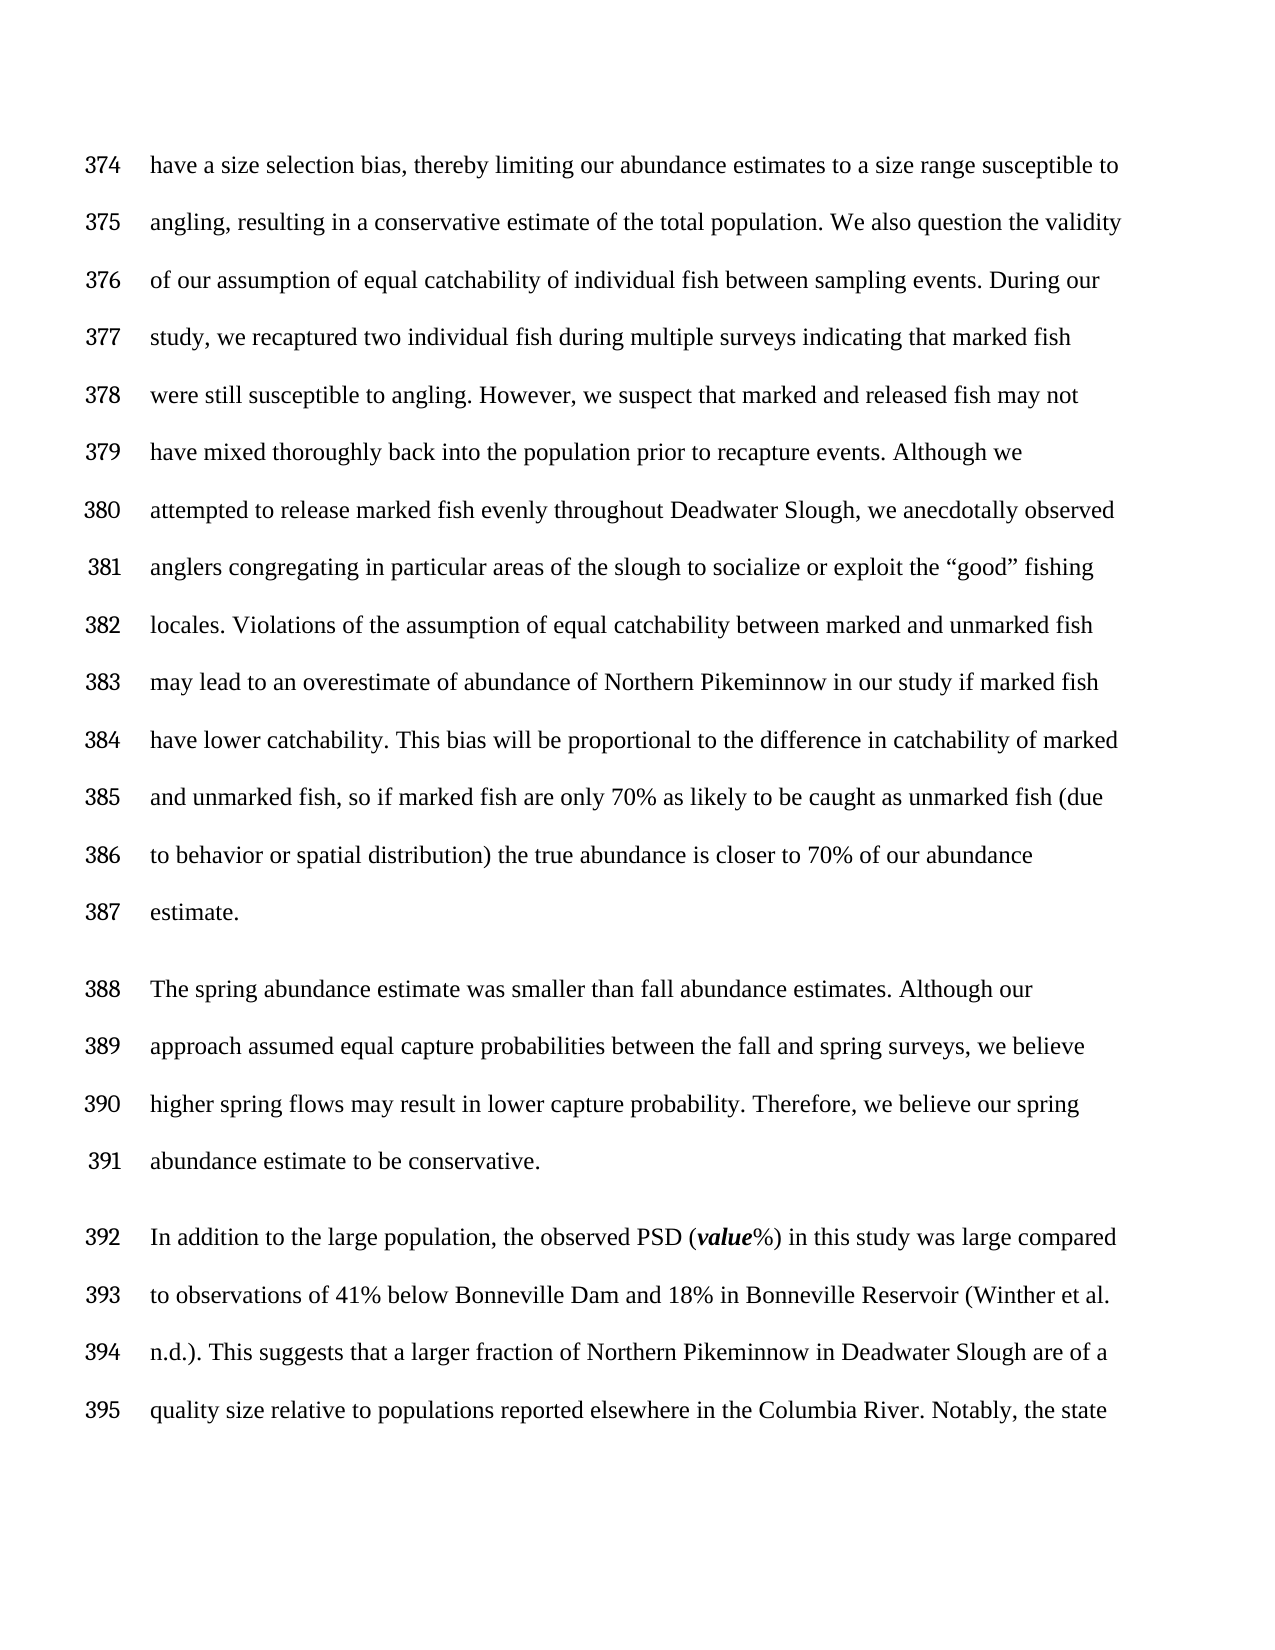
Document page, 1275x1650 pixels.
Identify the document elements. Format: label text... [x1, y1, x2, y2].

text The spring abundance estimate was smaller than fall abundance estimates. Although our approach assumed equal capture probabilities between the fall and spring surveys, we believe higher spring flows may result in lower capture probability. Therefore, we believe our spring abundance estimate to be conservative. [150, 974, 1125, 1175]
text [150, 1222, 1125, 1424]
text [150, 150, 1125, 926]
